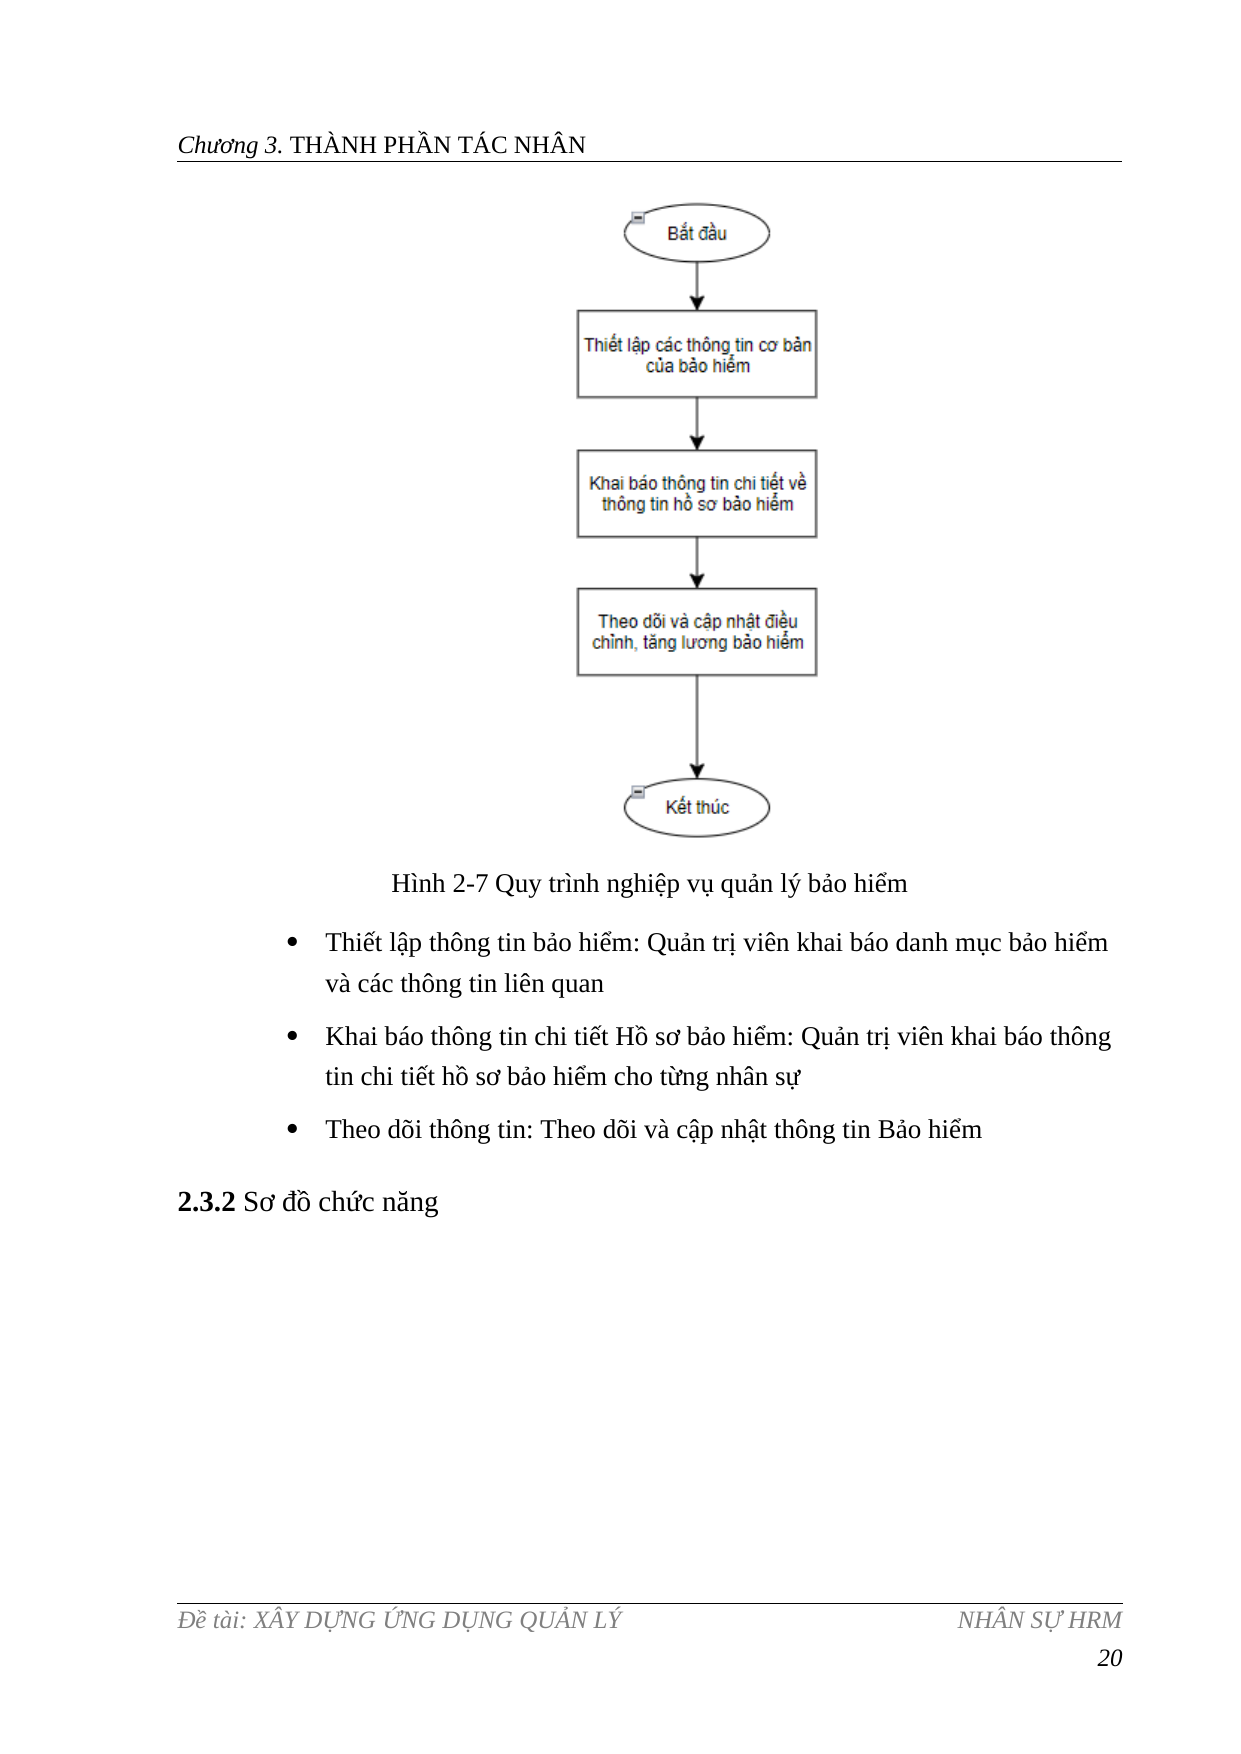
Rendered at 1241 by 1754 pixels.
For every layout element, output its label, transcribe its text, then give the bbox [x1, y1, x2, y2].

list Theo dõi thông tin: Theo dõi và cập nhật thông tin Bảo hiểm [288, 1113, 1122, 1144]
text Hình 2-7 Quy trình nghiệp vụ quản lý bảo hiểm [177, 867, 1122, 898]
picture [491, 196, 903, 846]
list Khai báo thông tin chi tiết Hồ sơ bảo hiểm: Quản trị viên khai báo thông tin chi tiết hồ sơ bảo hiểm cho từng nhân sự [288, 1020, 1122, 1091]
list Thiết lập thông tin bảo hiểm: Quản trị viên khai báo danh mục bảo hiểm và các thông tin liên quan [288, 926, 1122, 998]
subtitle Sơ đồ chức năng [177, 1184, 1122, 1217]
